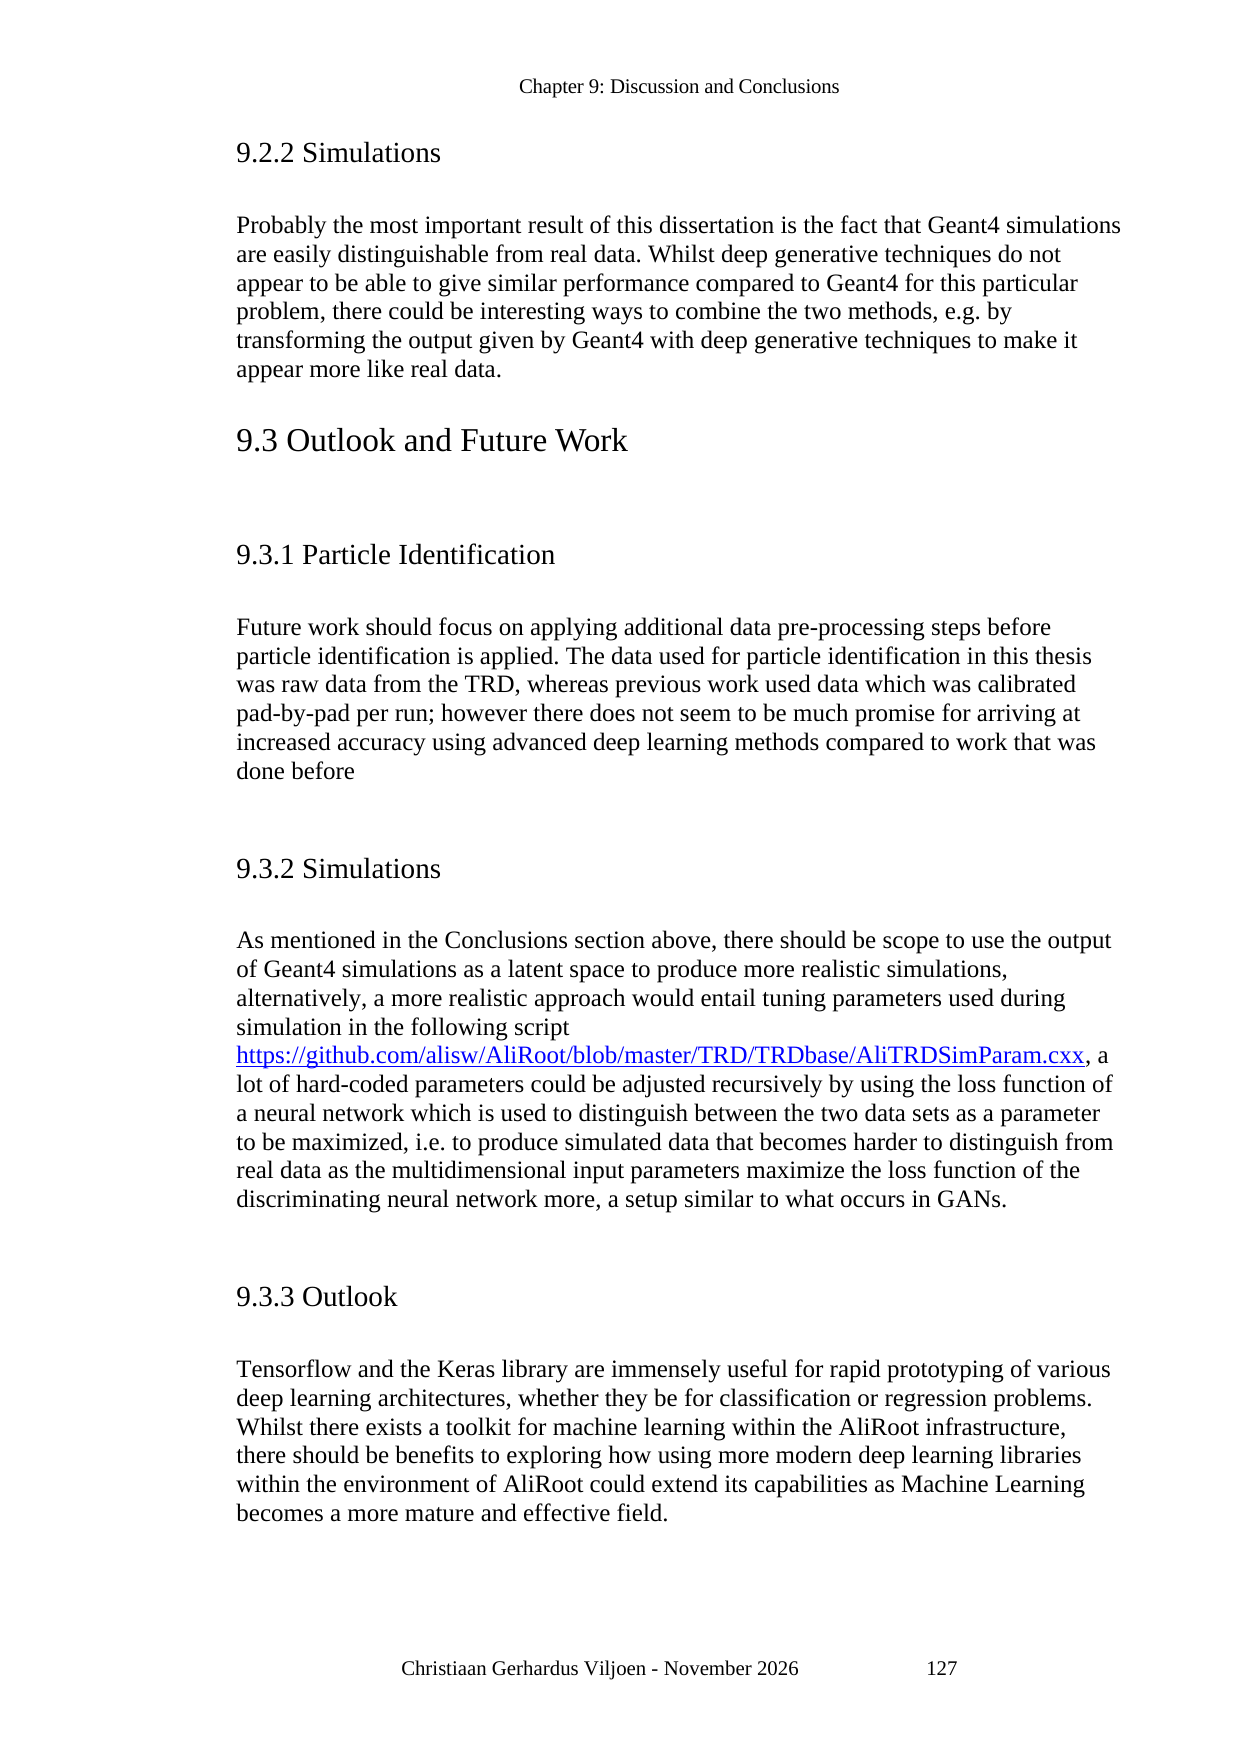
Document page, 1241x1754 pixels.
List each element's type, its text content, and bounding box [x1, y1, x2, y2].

text Tensorflow and the Keras library are immensely useful for rapid prototyping of various deep learning architectures, whether they be for classification or regression problems. Whilst there exists a toolkit for machine learning within the AliRoot infrastructure, there should be benefits to exploring how using more modern deep learning libraries within the environment of AliRoot could extend its capabilities as Machine Learning becomes a more mature and effective field. [236, 1354, 1122, 1527]
text Future work should focus on applying additional data pre-processing steps before particle identification is applied. The data used for particle identification in this thesis was raw data from the TRD, whereas previous work used data which was calibrated pad-by-pad per run; however there does not seem to be much promise for arriving at increased accuracy using advanced deep learning methods compared to work that was done before [236, 612, 1122, 784]
subtitle Outlook [236, 1279, 1122, 1313]
subtitle Simulations [236, 135, 1122, 169]
subtitle Particle Identification [236, 537, 1122, 571]
text As mentioned in the Conclusions section above, there should be scope to use the output of Geant4 simulations as a latent space to produce more realistic simulations, alternatively, a more realistic approach would entail tuning parameters used during simulation in the following script https://github.com/alisw/AliRoot/blob/master/TRD/TRDbase/AliTRDSimParam.cxx, a lot of hard-coded parameters could be adjusted recursively by using the loss function of a neural network which is used to distinguish between the two data sets as a parameter to be maximized, i.e. to produce simulated data that becomes harder to distinguish from real data as the multidimensional input parameters maximize the loss function of the discriminating neural network more, a setup similar to what occurs in GANs. [236, 926, 1122, 1213]
subtitle Simulations [236, 851, 1122, 884]
subtitle Outlook and Future Work [236, 420, 1122, 458]
text Probably the most important result of this dissertation is the fact that Geant4 simulations are easily distinguishable from real data. Whilst deep generative techniques do not appear to be able to give similar performance compared to Geant4 for this particular problem, there could be interesting ways to combine the two methods, e.g. by transforming the output given by Geant4 with deep generative techniques to make it appear more like real data. [236, 210, 1122, 383]
